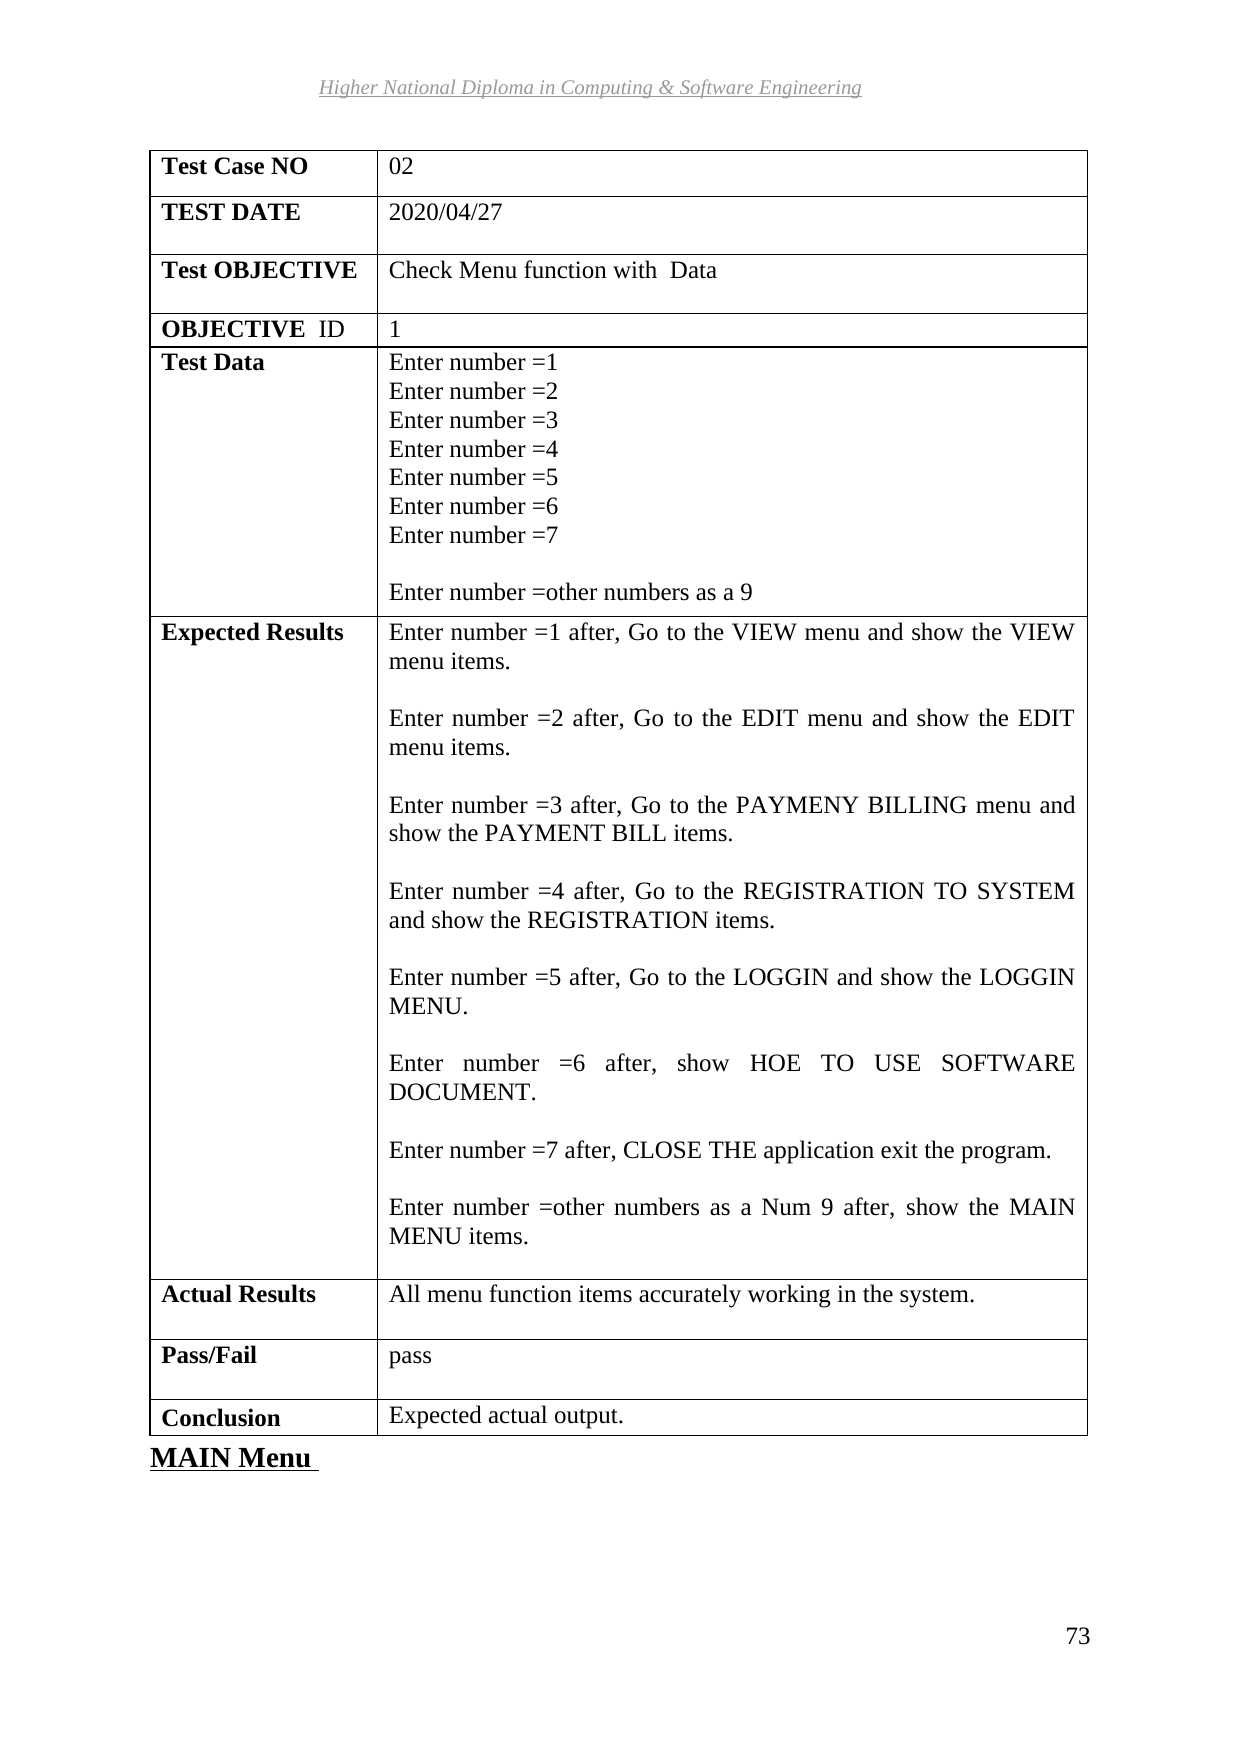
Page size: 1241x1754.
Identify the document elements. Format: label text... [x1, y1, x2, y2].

table_cell OBJECTIVE ID [151, 314, 377, 346]
table_cell All menu function items accurately working in the system. [378, 1280, 1087, 1339]
table_cell Actual Results [151, 1280, 377, 1339]
subtitle MAIN Menu [150, 1441, 1090, 1474]
table_cell Test OBJECTIVE [151, 255, 377, 313]
table_cell Check Menu function with Data [378, 255, 1087, 313]
table_cell Test Data [151, 348, 377, 616]
table_cell Enter number =1 Enter number =2 Enter number =3 Enter number =4 Enter number =5 Enter number =6 Enter number =7 Enter number =other numbers as a 9 [378, 348, 1087, 616]
table_cell Expected Results [151, 617, 377, 1278]
table_cell Conclusion [151, 1400, 377, 1435]
table_header 02 [378, 151, 1087, 196]
table_header Test Case NO [151, 151, 377, 196]
table_cell TEST DATE [151, 197, 377, 254]
table_cell 1 [378, 314, 1087, 346]
table_cell 2020/04/27 [378, 197, 1087, 254]
table_cell pass [378, 1340, 1087, 1399]
table_cell Enter number =1 after, Go to the VIEW menu and show the VIEW menu items. Enter number =2 after, Go to the EDIT menu and show the EDIT menu items. Enter number =3 after, Go to the PAYMENY BILLING menu and show the PAYMENT BILL items. Enter number =4 after, Go to the REGISTRATION TO SYSTEM and show the REGISTRATION items. Enter number =5 after, Go to the LOGGIN and show the LOGGIN MENU. Enter number =6 after, show HOE TO USE SOFTWARE DOCUMENT. Enter number =7 after, CLOSE THE application exit the program. Enter number =other numbers as a Num 9 after, show the MAIN MENU items. [378, 617, 1087, 1278]
table_cell Expected actual output. [378, 1400, 1087, 1435]
table_cell Pass/Fail [151, 1340, 377, 1399]
